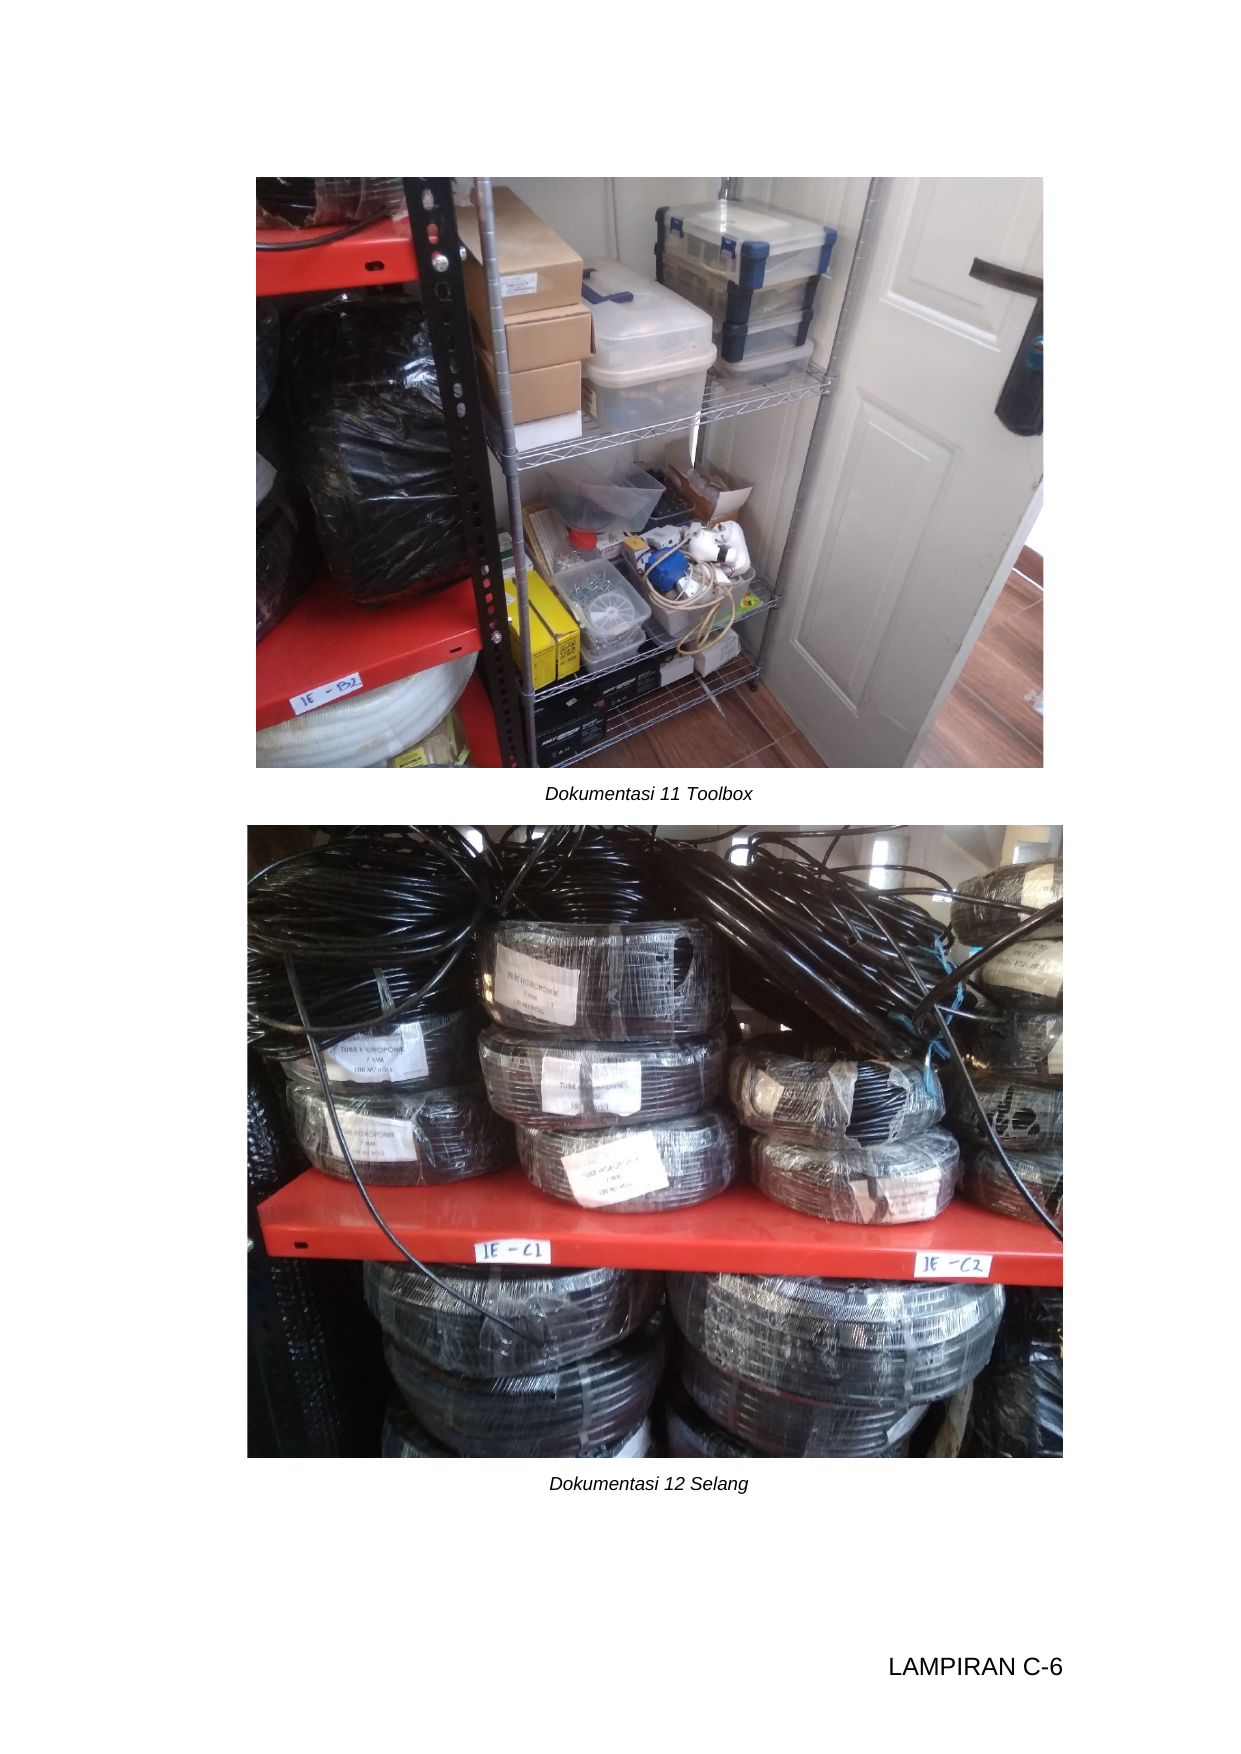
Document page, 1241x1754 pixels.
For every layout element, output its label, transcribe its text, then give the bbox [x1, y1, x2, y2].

picture [247, 825, 1063, 1458]
picture [256, 177, 1044, 768]
